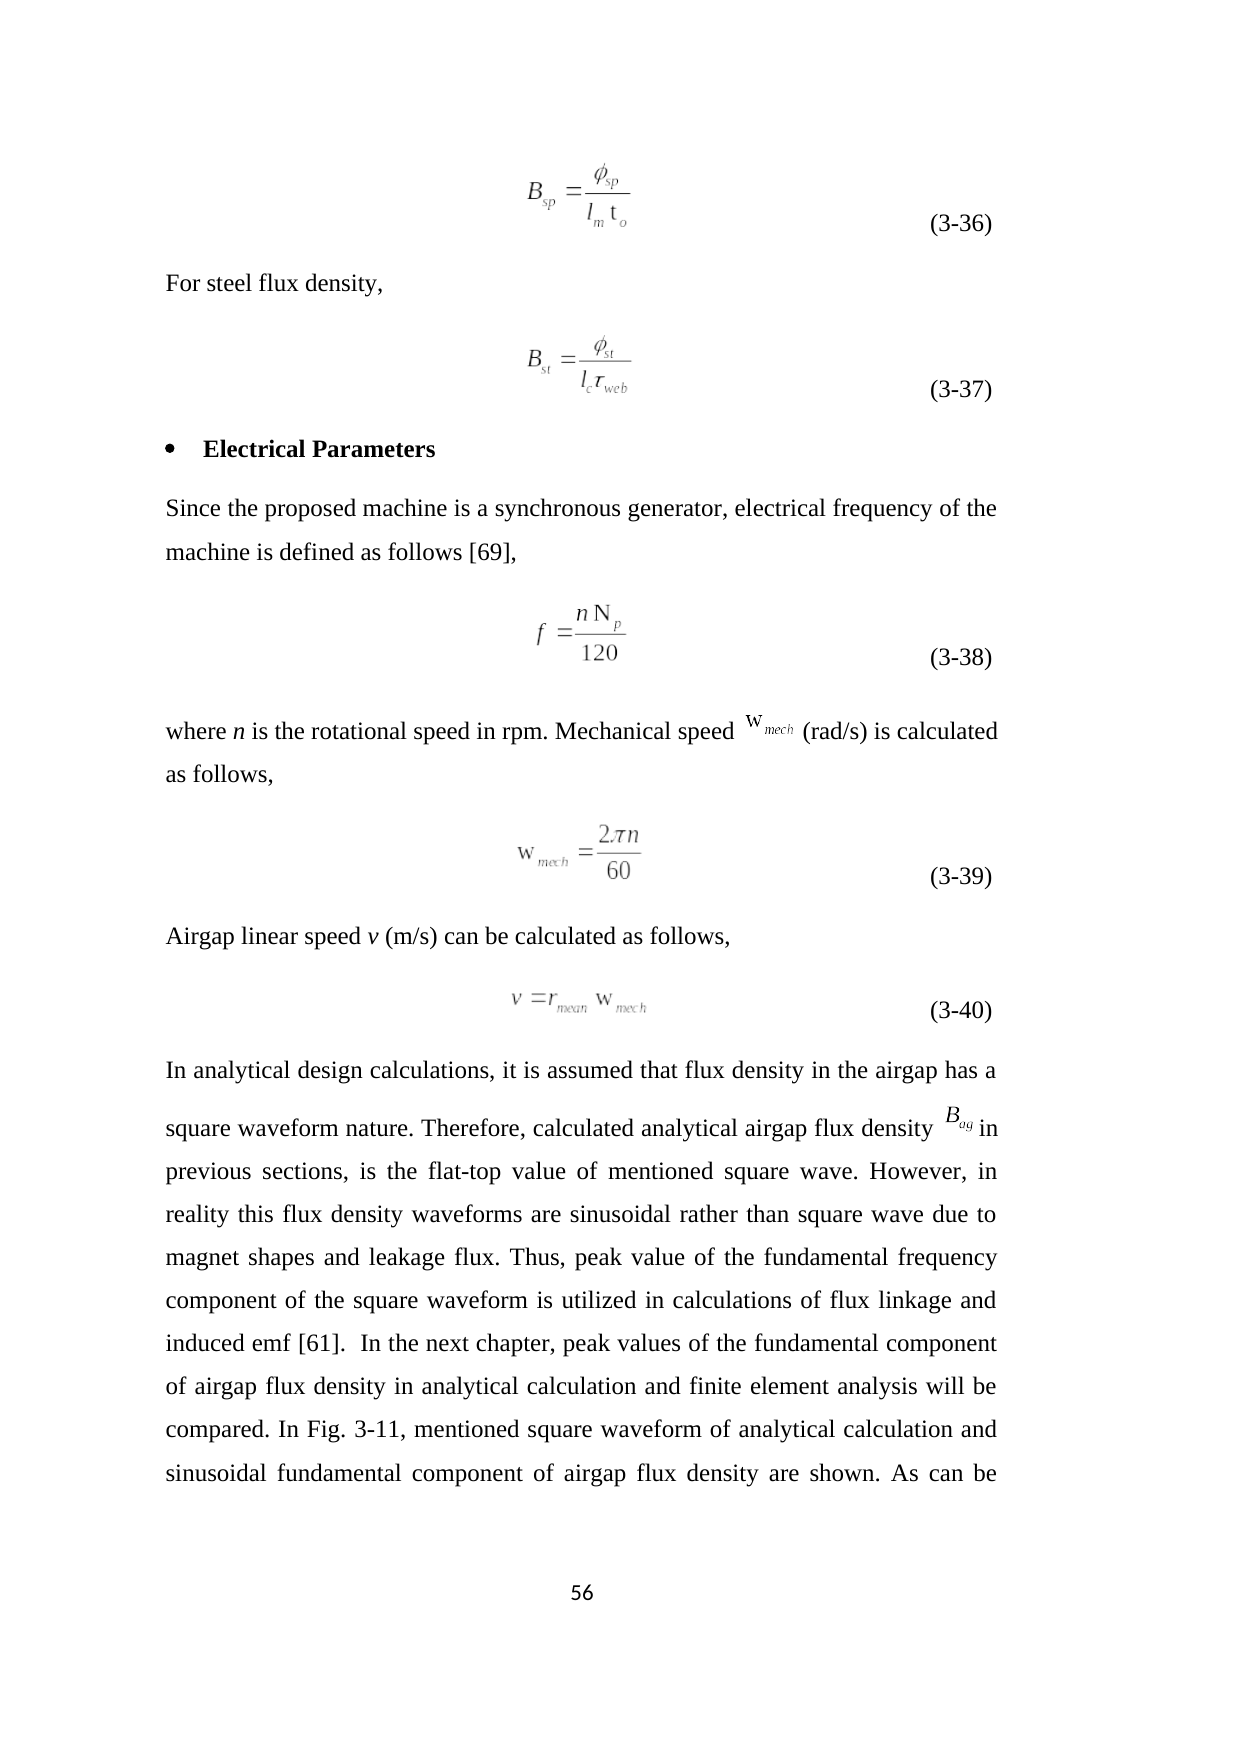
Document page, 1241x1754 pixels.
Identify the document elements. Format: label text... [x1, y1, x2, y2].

text (3-36) [165, 153, 998, 237]
text (3-37) [165, 328, 998, 403]
text (3-39) [165, 819, 998, 890]
list Electrical Parameters [165, 434, 998, 462]
text where n is the rotational speed in rpm. Mechanical speed (rad/s) is calculated as follows, [165, 702, 998, 788]
text For steel flux density, [165, 268, 998, 297]
text (3-40) [165, 981, 998, 1024]
text Airgap linear speed v (m/s) can be calculated as follows, [165, 921, 998, 950]
text (3-38) [165, 596, 998, 671]
text Since the proposed machine is a synchronous generator, electrical frequency of the machine is defined as follows [69], [165, 493, 998, 565]
